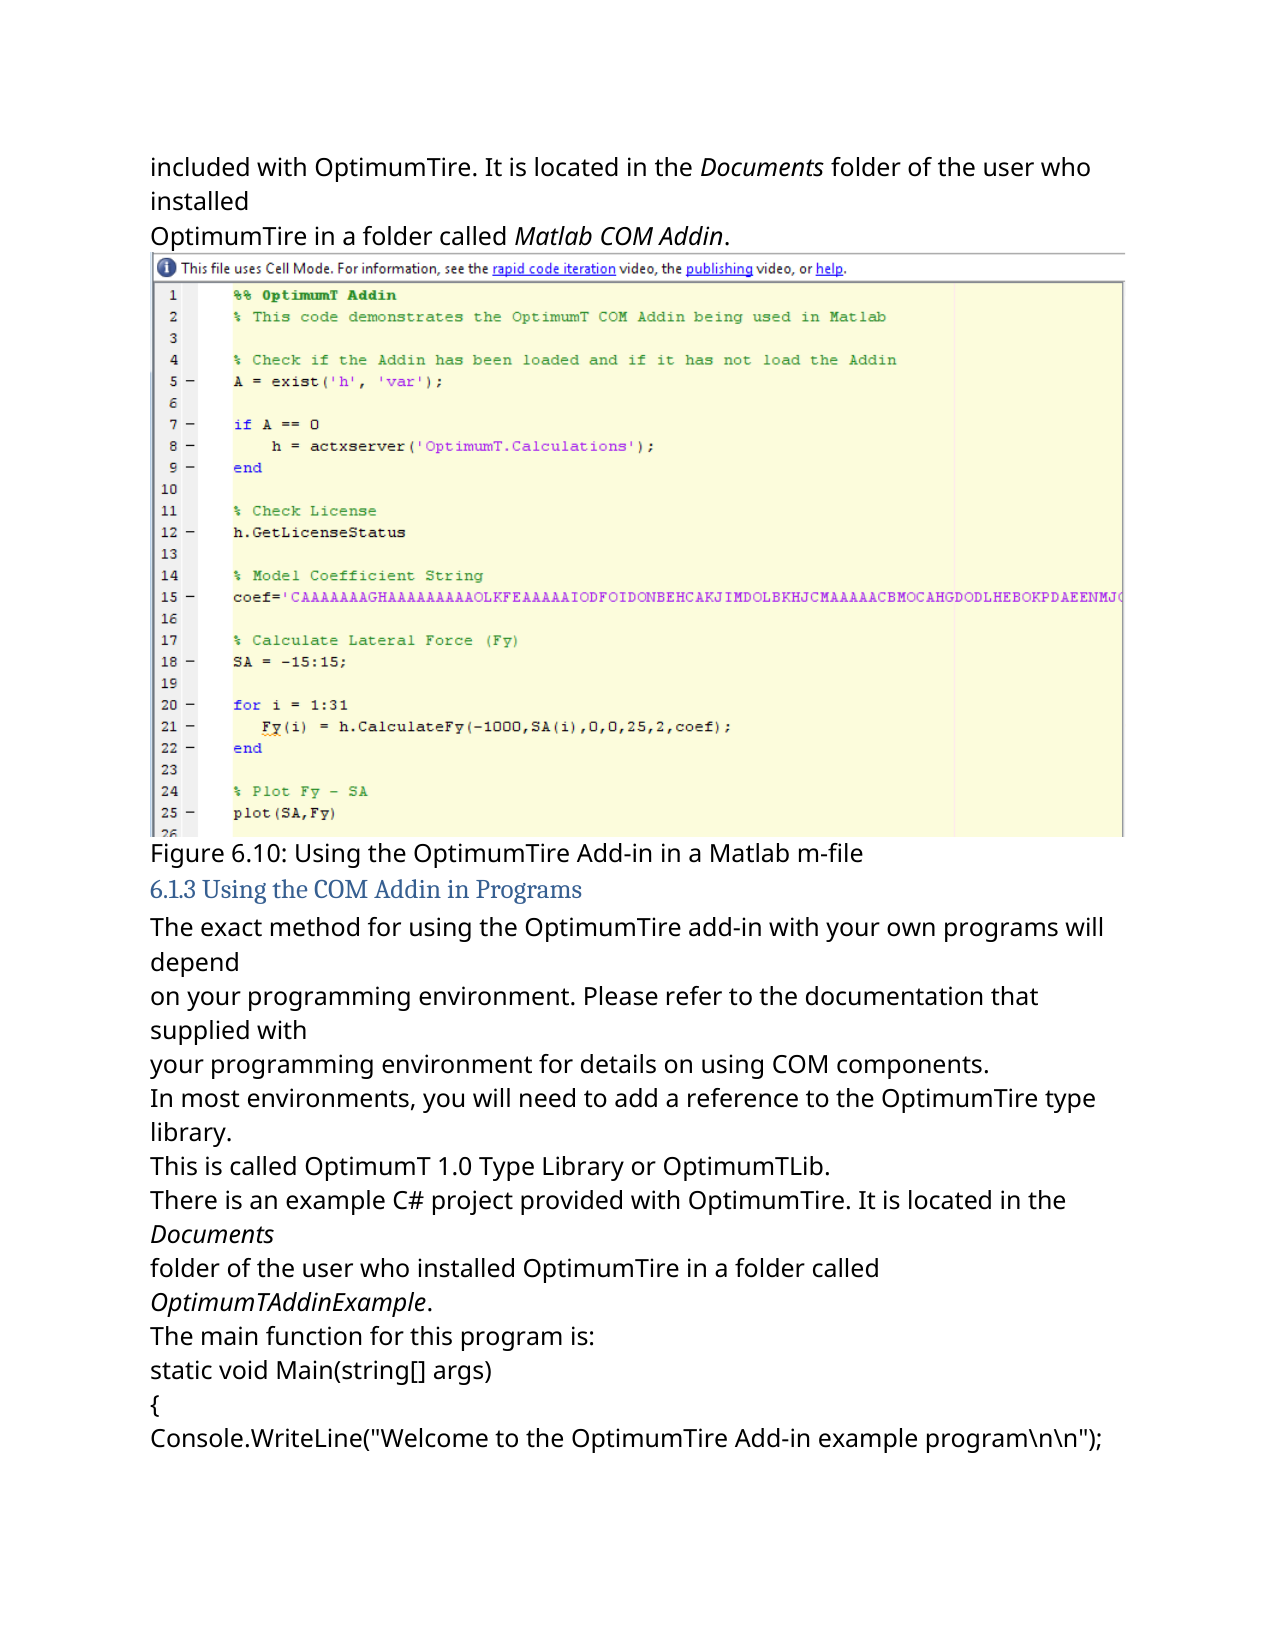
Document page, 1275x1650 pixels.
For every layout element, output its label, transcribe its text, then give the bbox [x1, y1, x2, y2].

text included with OptimumTire. It is located in the Documents folder of the user who installed [150, 150, 1125, 218]
subtitle 6.1.3 Using the COM Addin in Programs [150, 874, 1125, 906]
text In most environments, you will need to add a reference to the OptimumTire type library. [150, 1080, 1125, 1148]
text { [150, 1387, 1125, 1421]
text This is called OptimumT 1.0 Type Library or OptimumTLib. [150, 1148, 1125, 1183]
text your programming environment for details on using COM components. [150, 1046, 1125, 1080]
text Figure 6.10: Using the OptimumTire Add-in in a Matlab m-file [150, 837, 1125, 870]
text The main function for this program is: [150, 1319, 1125, 1353]
text static void Main(string[] args) [150, 1353, 1125, 1387]
text folder of the user who installed OptimumTire in a folder called OptimumTAddinExample. [150, 1251, 1125, 1319]
text OptimumTire in a folder called Matlab COM Addin. [150, 218, 1125, 252]
text The exact method for using the OptimumTire add-in with your own programs will depend [150, 910, 1125, 978]
text There is an example C# project provided with OptimumTire. It is located in the Documents [150, 1183, 1125, 1251]
text Console.WriteLine("Welcome to the OptimumTire Add-in example program\n\n"); [150, 1421, 1125, 1455]
text on your programming environment. Please refer to the documentation that supplied with [150, 978, 1125, 1046]
